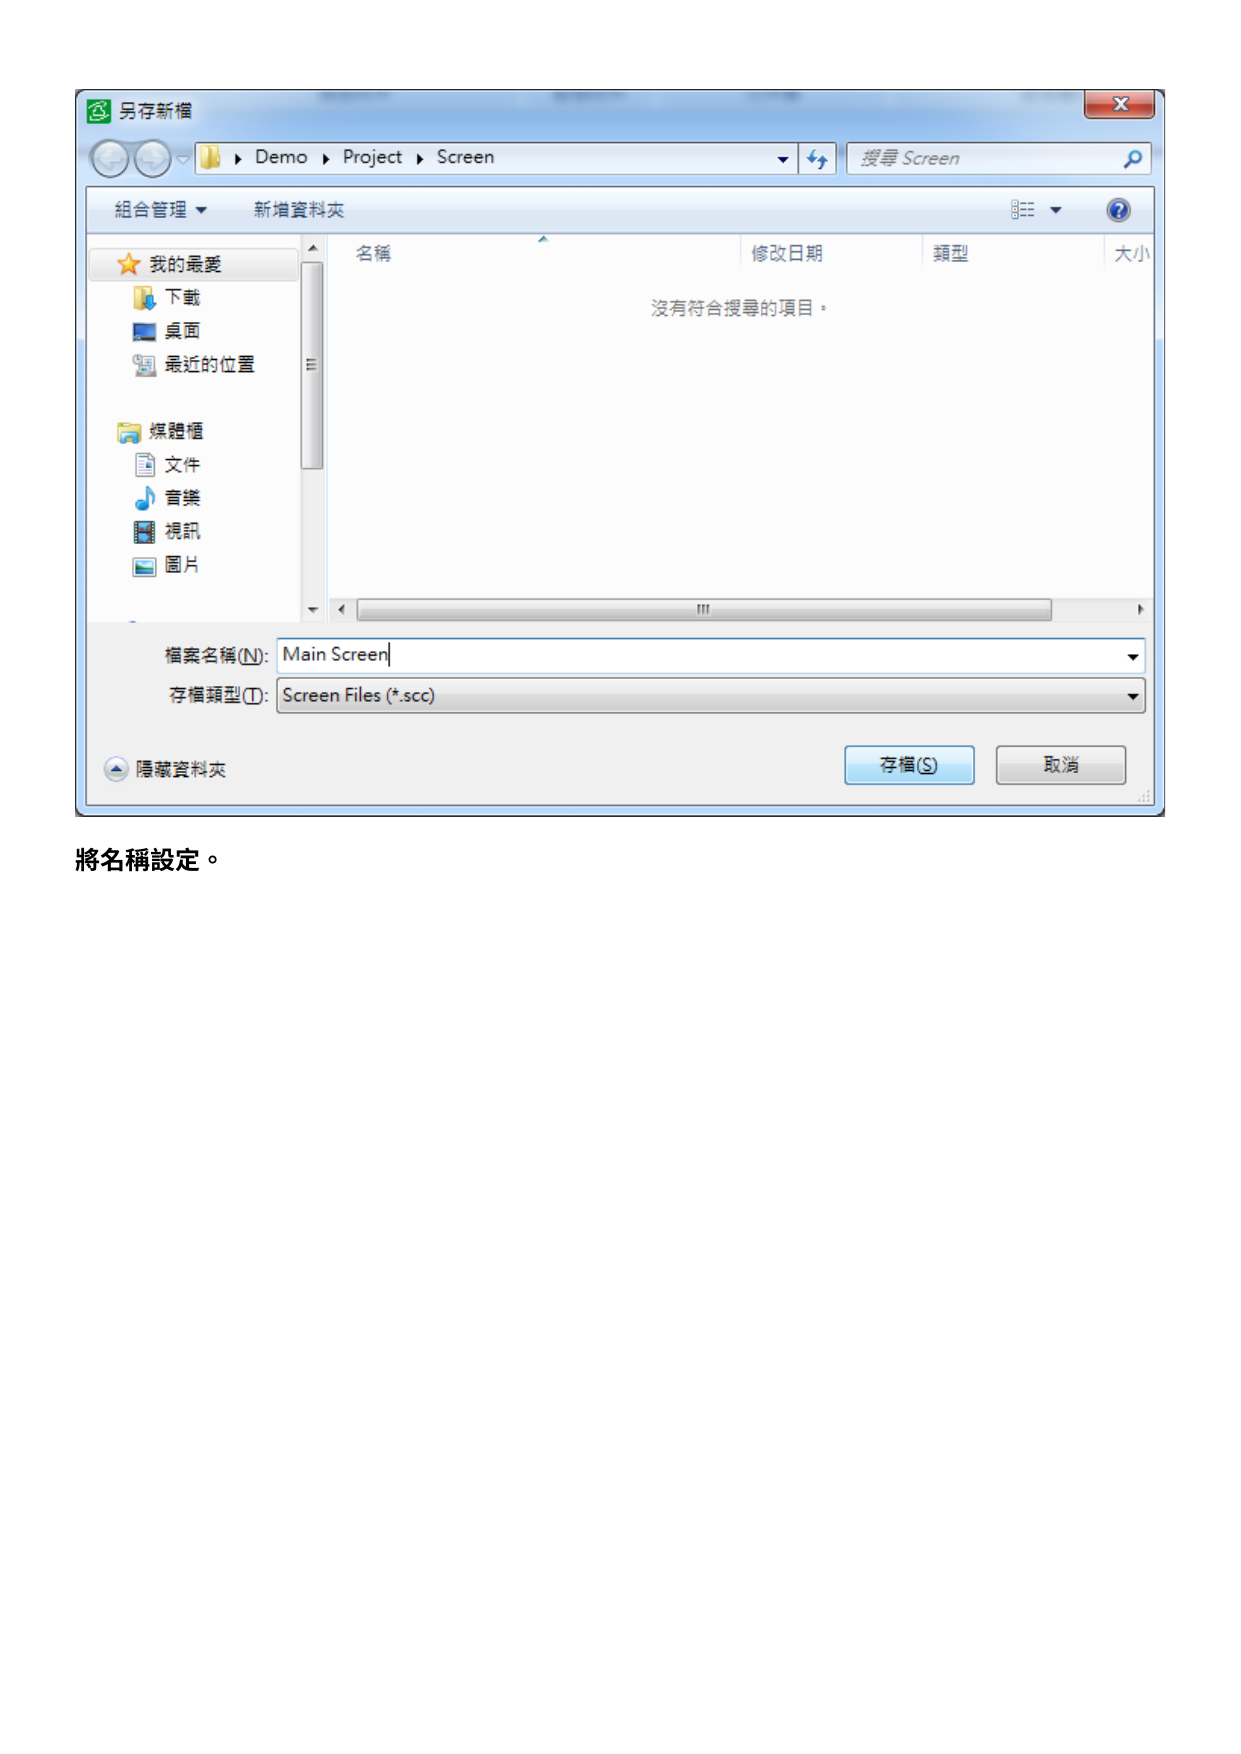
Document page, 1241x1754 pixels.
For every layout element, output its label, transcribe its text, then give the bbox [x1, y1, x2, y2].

text 將名稱設定。 [75, 839, 1165, 877]
picture [75, 89, 1166, 817]
